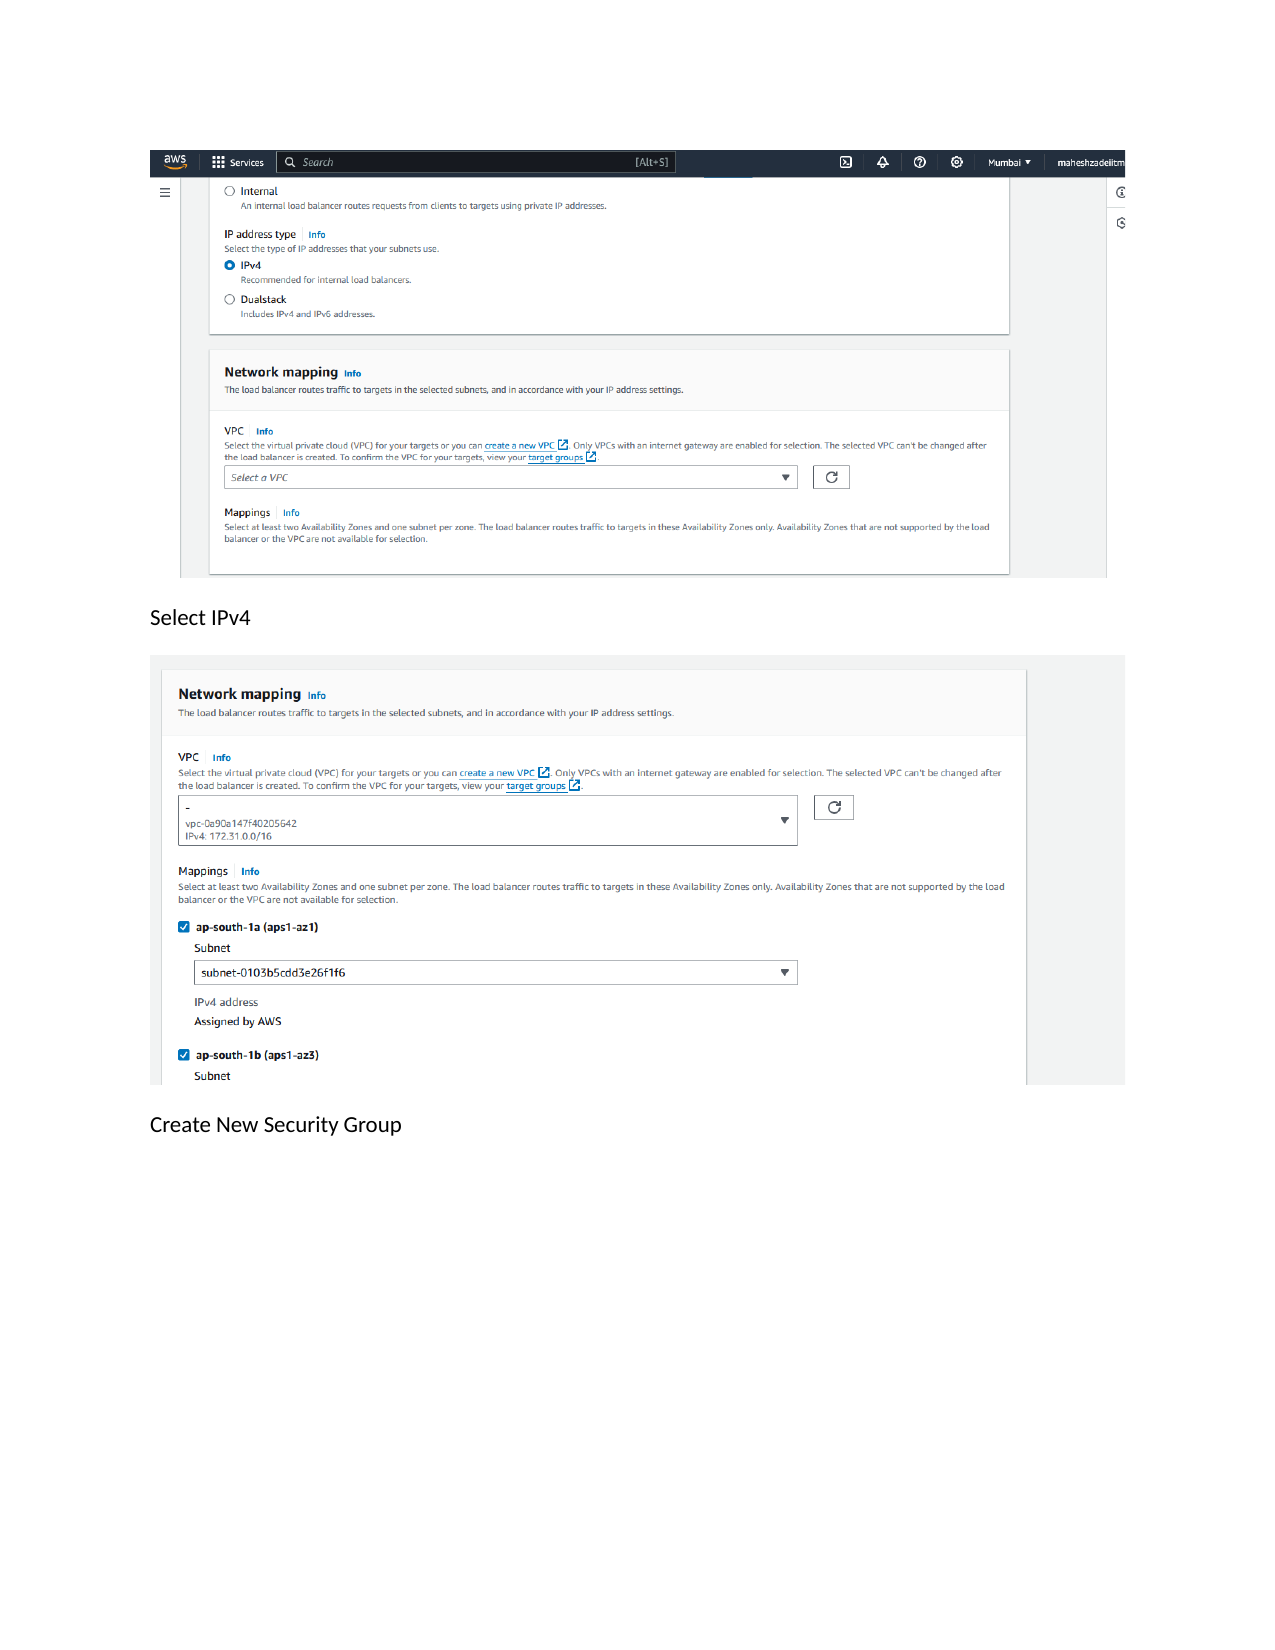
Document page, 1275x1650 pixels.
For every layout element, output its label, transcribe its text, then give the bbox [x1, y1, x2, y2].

picture [150, 150, 1125, 578]
picture [150, 655, 1125, 1085]
text Select IPv4 [150, 603, 1125, 631]
text Create New Security Group [150, 1110, 1125, 1138]
